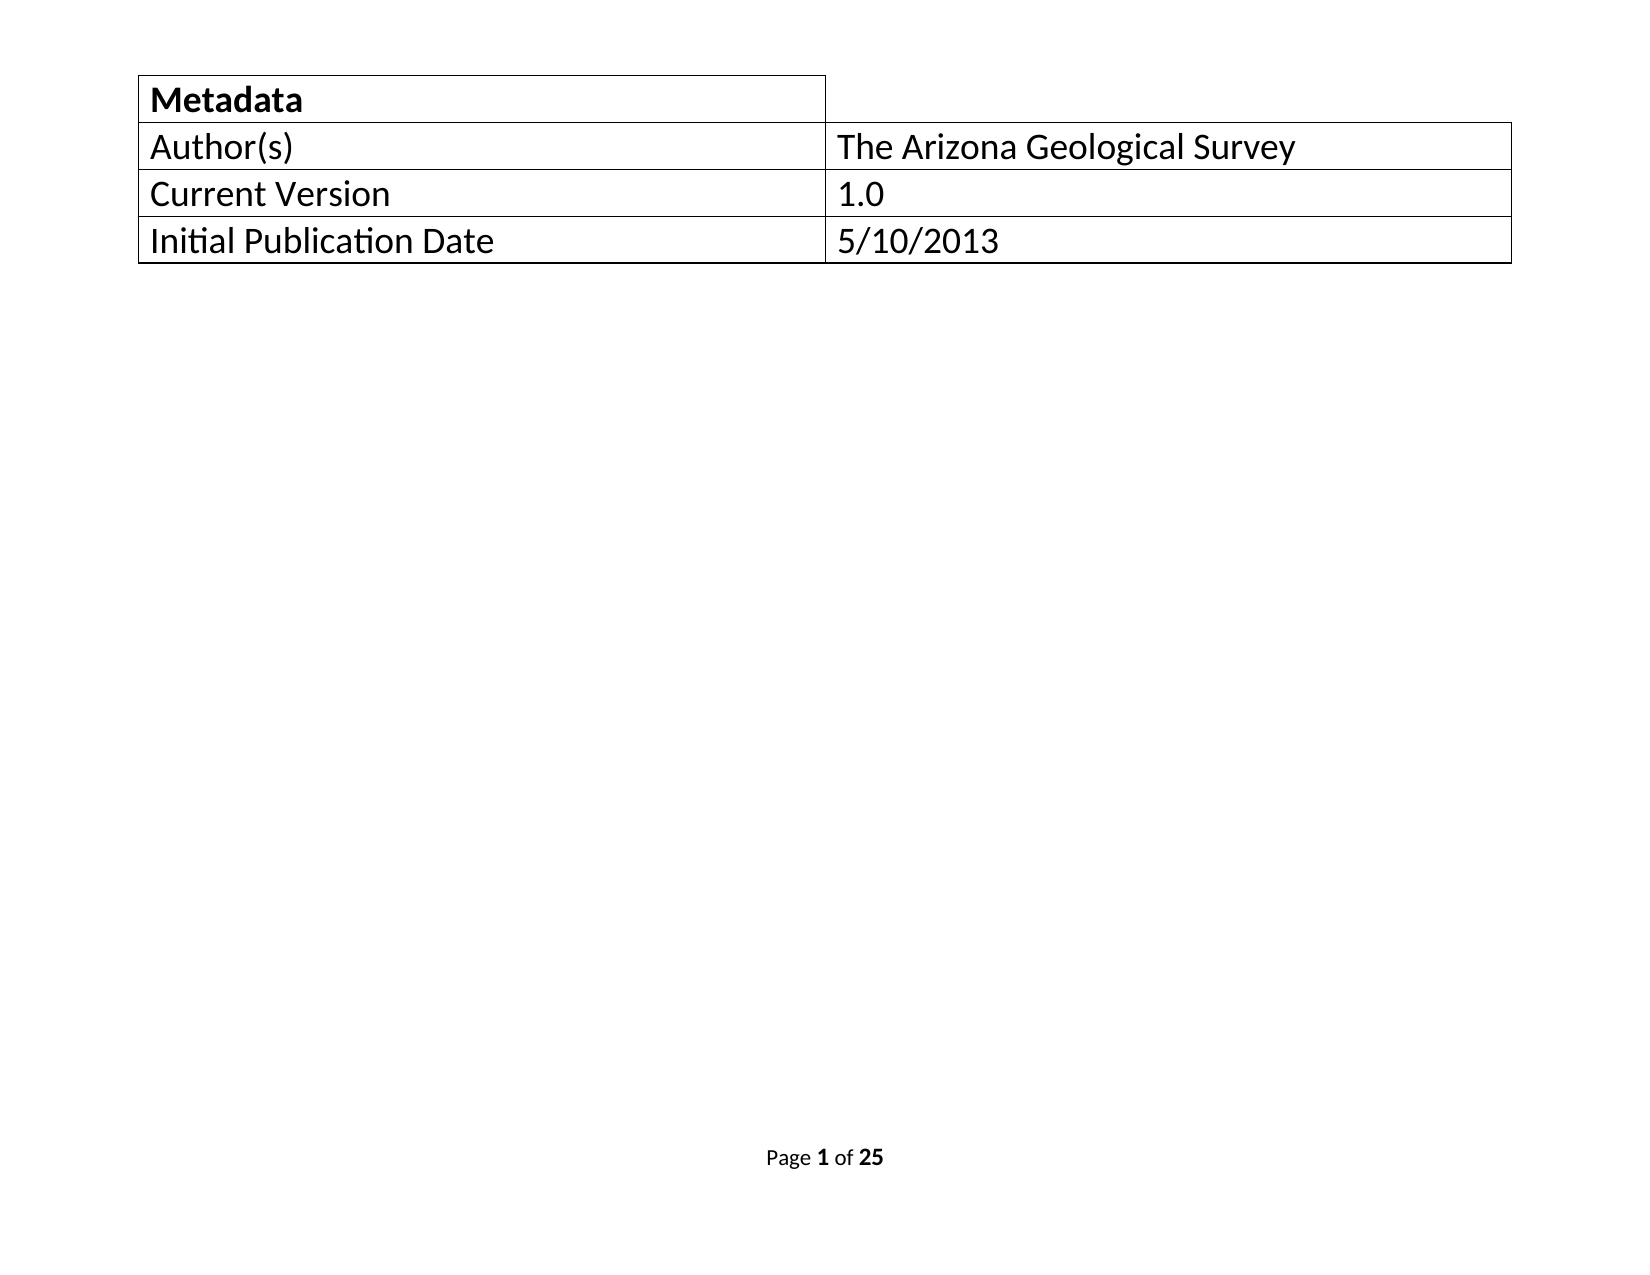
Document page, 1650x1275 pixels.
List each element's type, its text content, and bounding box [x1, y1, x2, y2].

table_cell 1.0 [826, 170, 1511, 216]
table_cell Author(s) [139, 123, 825, 169]
table_cell 5/10/2013 [826, 217, 1511, 262]
table_cell Current Version [139, 170, 825, 216]
table_cell The Arizona Geological Survey [826, 123, 1511, 169]
table_header Metadata [139, 76, 825, 122]
table_cell Initial Publication Date [139, 217, 825, 262]
